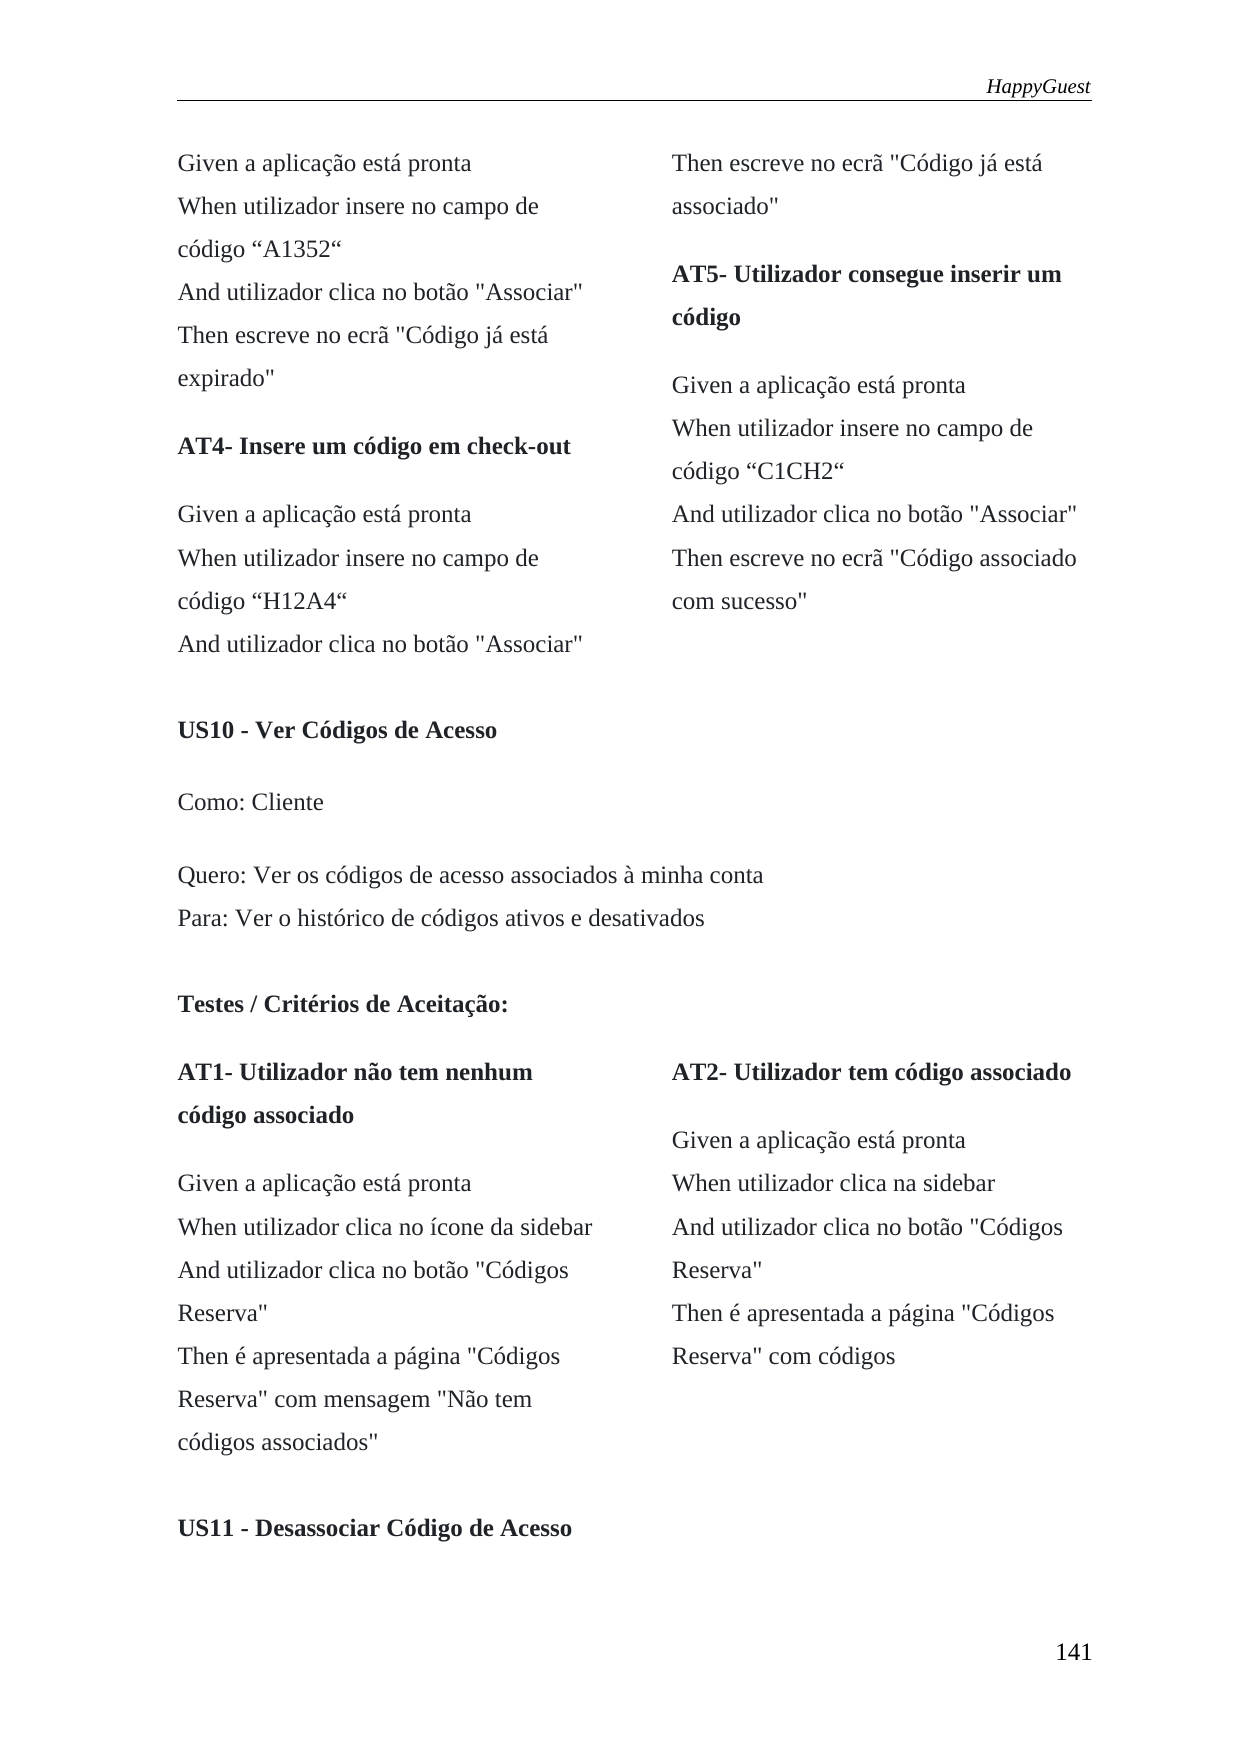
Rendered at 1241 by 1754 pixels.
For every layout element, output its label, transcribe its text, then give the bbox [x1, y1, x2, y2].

text Quero: Ver os códigos de acesso associados à minha conta [177, 860, 1092, 888]
text US11 - Desassociar Código de Acesso [177, 1513, 1092, 1542]
text Given a aplicação está pronta When utilizador insere no campo de código “A1352“ And utilizador clica no botão "Associar" Then escreve no ecrã "Código já está expirado" [177, 148, 598, 392]
text US10 - Ver Códigos de Acesso [177, 715, 1092, 744]
text Para: Ver o histórico de códigos ativos e desativados [177, 903, 1092, 932]
text Given a aplicação está pronta When utilizador clica na sidebar And utilizador clica no botão "Códigos Reserva" Then é apresentada a página "Códigos Reserva" com códigos [672, 1125, 1092, 1370]
text AT4- Insere um código em check-out [177, 431, 598, 460]
text Given a aplicação está pronta When utilizador insere no campo de código “C1CH2“ And utilizador clica no botão "Associar" Then escreve no ecrã "Código associado com sucesso" [672, 370, 1092, 614]
text AT5- Utilizador consegue inserir um código [672, 259, 1092, 331]
text AT2- Utilizador tem código associado [672, 1057, 1092, 1086]
text Como: Cliente [177, 787, 1092, 816]
text Given a aplicação está pronta When utilizador insere no campo de código “H12A4“ And utilizador clica no botão "Associar" Then escreve no ecrã "Código já está associado" [177, 499, 598, 658]
text AT1- Utilizador não tem nenhum código associado [177, 1057, 598, 1129]
text Testes / Critérios de Aceitação: [177, 989, 1092, 1018]
text Given a aplicação está pronta When utilizador clica no ícone da sidebar And utilizador clica no botão "Códigos Reserva" Then é apresentada a página "Códigos Reserva" com mensagem "Não tem códigos associados" [177, 1168, 598, 1456]
text Given a aplicação está pronta When utilizador insere no campo de código “H12A4“ And utilizador clica no botão "Associar" Then escreve no ecrã "Código já está associado" [672, 148, 1092, 219]
